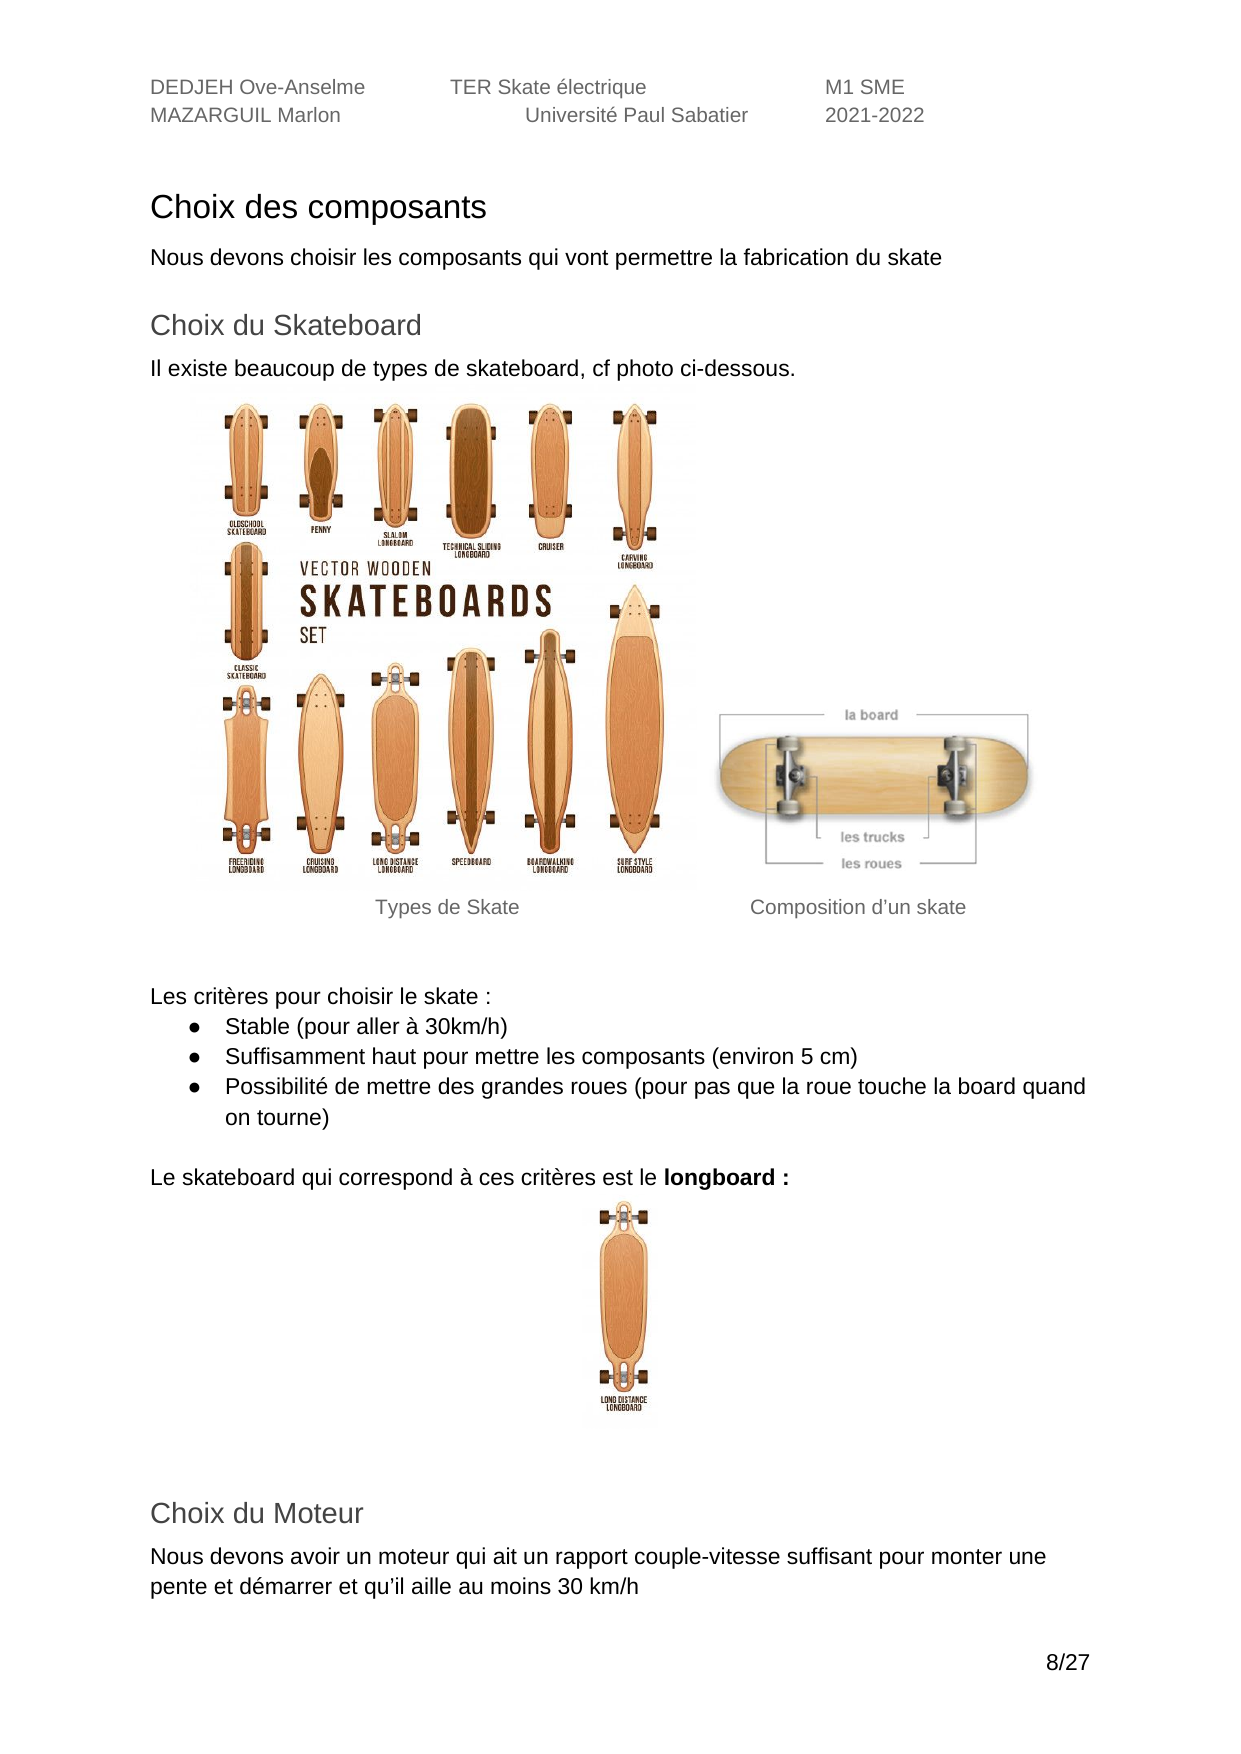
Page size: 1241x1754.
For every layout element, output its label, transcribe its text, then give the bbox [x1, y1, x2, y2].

text Les critères pour choisir le skate : [150, 983, 1090, 1009]
text Il existe beaucoup de types de skateboard, cf photo ci-dessous. [150, 354, 1090, 381]
text Le skateboard qui correspond à ces critères est le longboard : [150, 1164, 1090, 1190]
subtitle Choix des composants [150, 187, 1090, 226]
subtitle Choix du Moteur [150, 1496, 1090, 1529]
subtitle Choix du Skateboard [150, 308, 1090, 341]
text Types de Skate Composition d’un skate [300, 895, 1090, 919]
list Possibilité de mettre des grandes roues (pour pas que la roue touche la board quand on tourne) [187, 1073, 1090, 1130]
list Suffisamment haut pour mettre les composants (environ 5 cm) [187, 1043, 1090, 1069]
picture [581, 1194, 659, 1429]
text Nous devons choisir les composants qui vont permettre la fabrication du skate [150, 244, 1090, 271]
picture [189, 384, 1051, 891]
list Stable (pour aller à 30km/h) [187, 1013, 1090, 1039]
text Nous devons avoir un moteur qui ait un rapport couple-vitesse suffisant pour monter une pente et démarrer et qu’il aille au moins 30 km/h [150, 1543, 1090, 1599]
